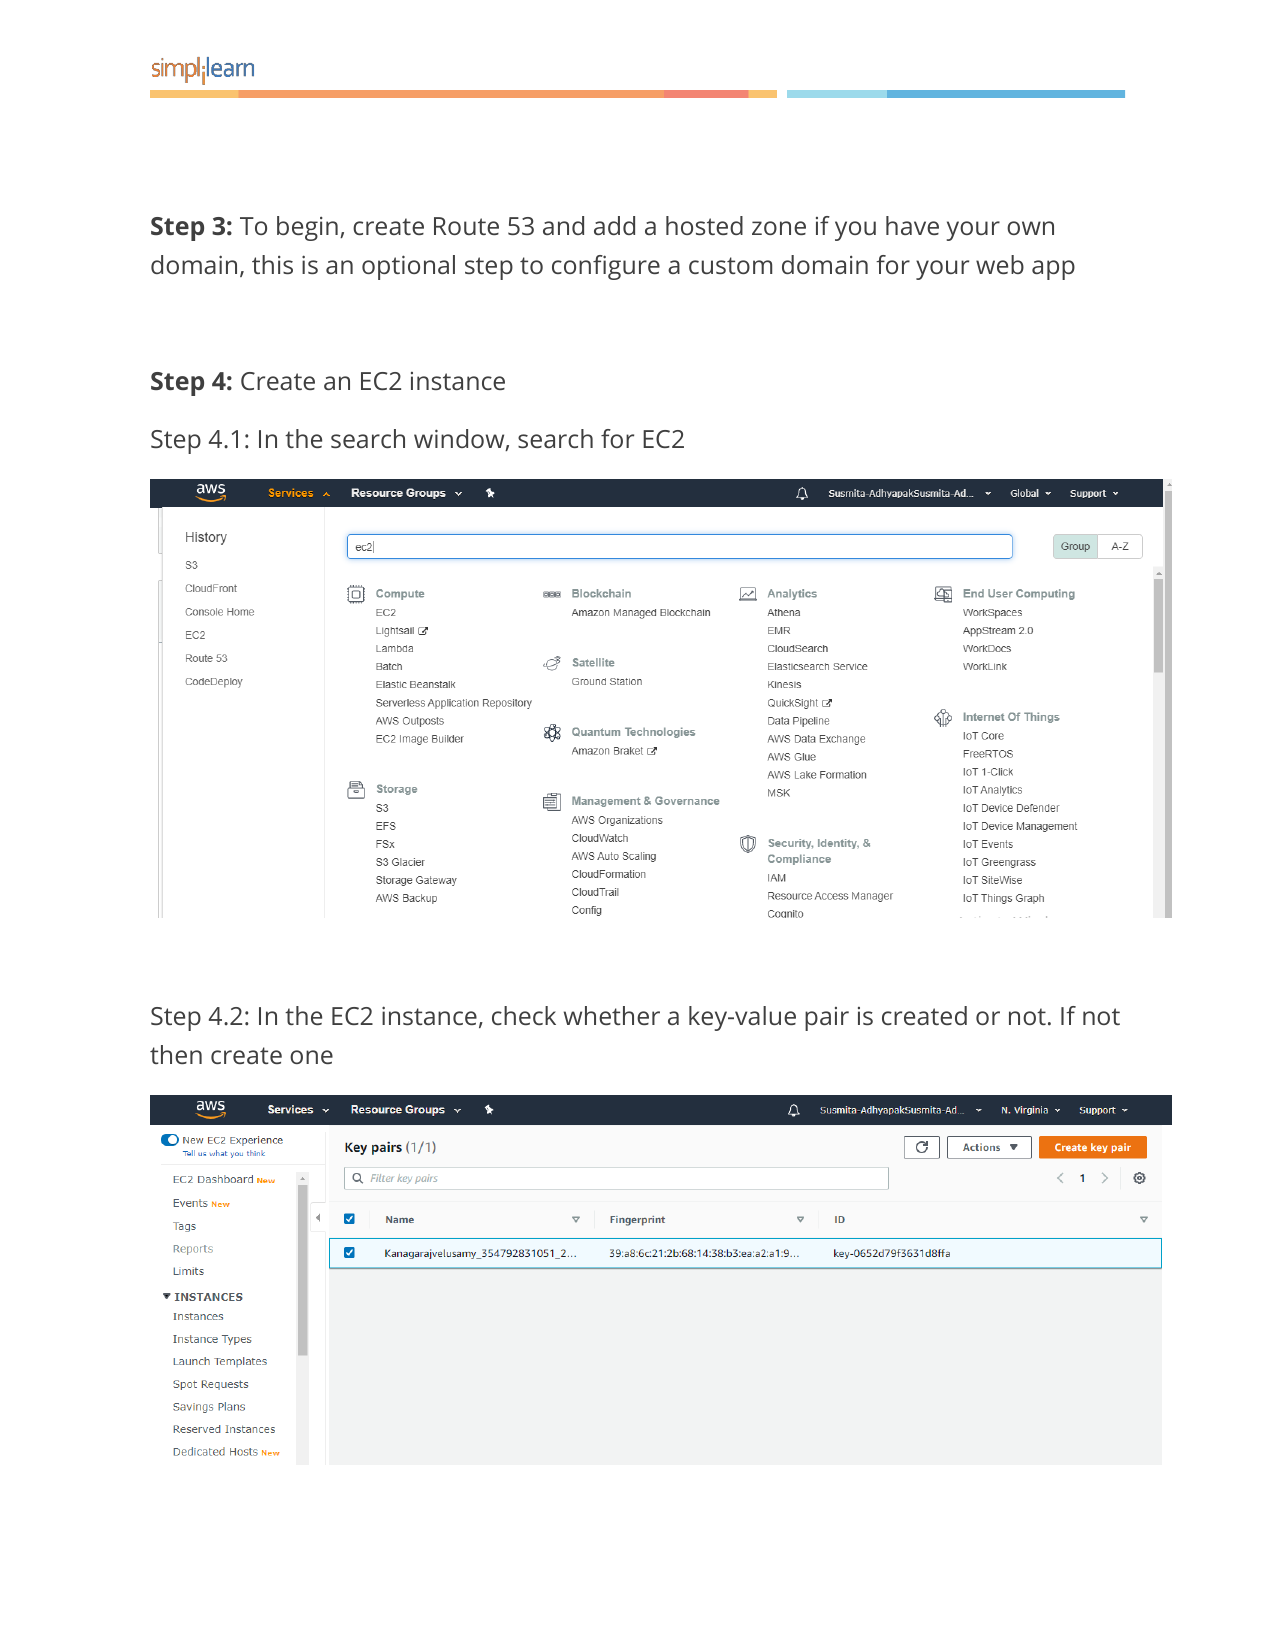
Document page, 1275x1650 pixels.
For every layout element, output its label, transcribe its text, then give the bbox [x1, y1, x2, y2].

picture [150, 479, 1172, 918]
text Step 3: To begin, create Route 53 and add a hosted zone if you have your own domain, this is an optional step to configure a custom domain for your web app [150, 208, 1143, 281]
text Step 4.2: In the EC2 instance, check whether a key-value pair is created or not. If not then create one [150, 998, 1143, 1071]
text Step 4.1: In the search window, search for EC2 [150, 422, 1143, 456]
picture [150, 1095, 1172, 1465]
text Step 4: Create an EC2 instance [150, 363, 1143, 398]
picture [150, 52, 1125, 98]
